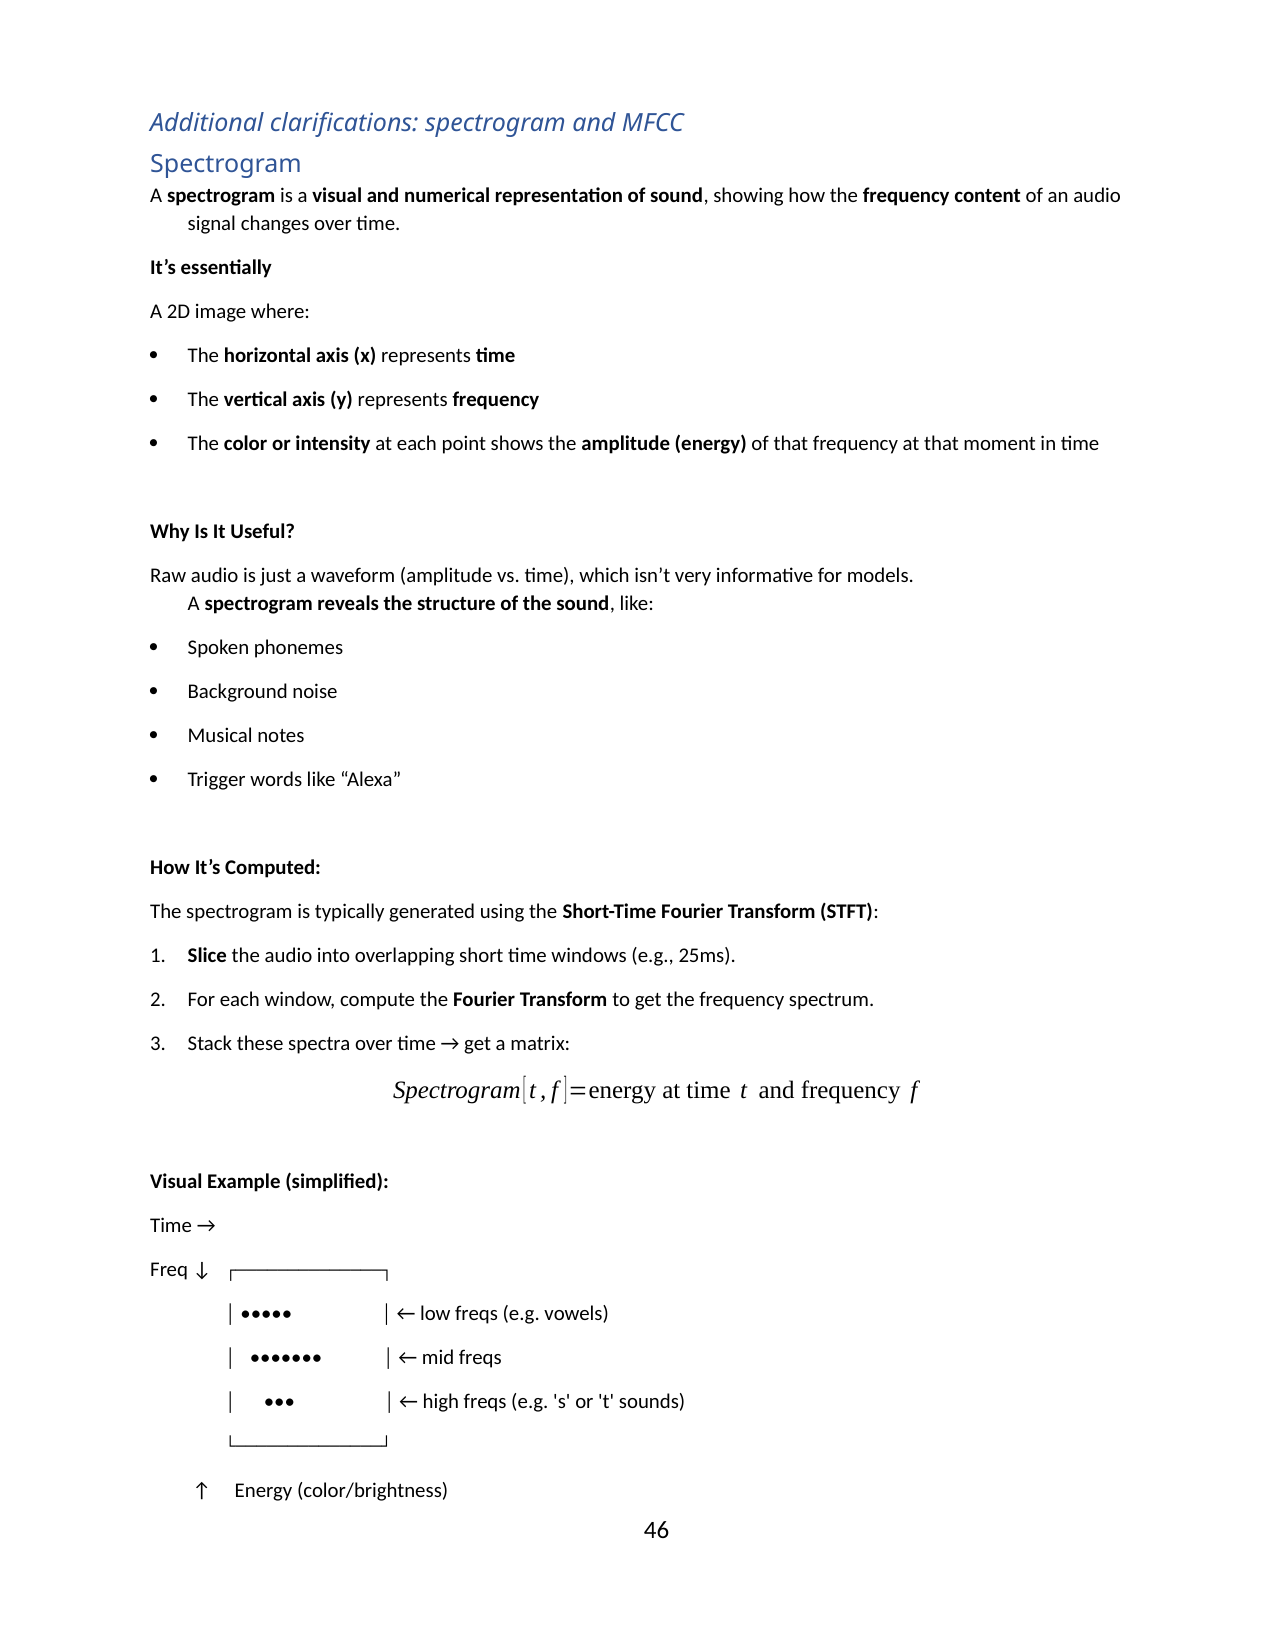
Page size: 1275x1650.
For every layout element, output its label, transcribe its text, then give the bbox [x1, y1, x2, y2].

list Background noise [150, 678, 1162, 703]
text Why Is It Useful? [150, 518, 1162, 544]
subtitle Spectrogram [150, 146, 1162, 180]
text It’s essentially [150, 254, 1162, 279]
list Slice the audio into overlapping short time windows (e.g., 25ms). [150, 942, 1162, 968]
list Trigger words like “Alexa” [150, 766, 1162, 792]
text Freq ↓ ┌──────────────┐ [150, 1256, 1162, 1282]
list Musical notes [150, 722, 1162, 748]
text A spectrogram is a visual and numerical representation of sound, showing how the frequency content of an audio signal changes over time. [150, 183, 1162, 236]
text The spectrogram is typically generated using the Short-Time Fourier Transform (STFT): [150, 898, 1162, 924]
list The color or intensity at each point shows the amplitude (energy) of that frequency at that moment in time [150, 430, 1162, 456]
text ↑ Energy (color/brightness) [150, 1477, 1162, 1502]
text └──────────────┘ [150, 1433, 1162, 1458]
text A 2D image where: [150, 298, 1162, 324]
text Visual Example (simplified): [150, 1168, 1162, 1194]
subtitle Additional clarifications: spectrogram and MFCC [150, 105, 1162, 139]
text │ ••••• │ ← low freqs (e.g. vowels) [150, 1301, 1162, 1326]
text │ ••• │ ← high freqs (e.g. 's' or 't' sounds) [150, 1389, 1162, 1414]
list The horizontal axis (x) represents time [150, 342, 1162, 368]
list Spoken phonemes [150, 634, 1162, 659]
list Stack these spectra over time → get a matrix: [150, 1031, 1162, 1056]
list For each window, compute the Fourier Transform to get the frequency spectrum. [150, 987, 1162, 1012]
text Time → [150, 1212, 1162, 1238]
text How It’s Computed: [150, 854, 1162, 880]
text Raw audio is just a waveform (amplitude vs. time), which isn’t very informative for models. A spectrogram reveals the structure of the sound, like: [150, 563, 1162, 615]
list The vertical axis (y) represents frequency [150, 386, 1162, 412]
text │ ••••••• │ ← mid freqs [150, 1344, 1162, 1370]
